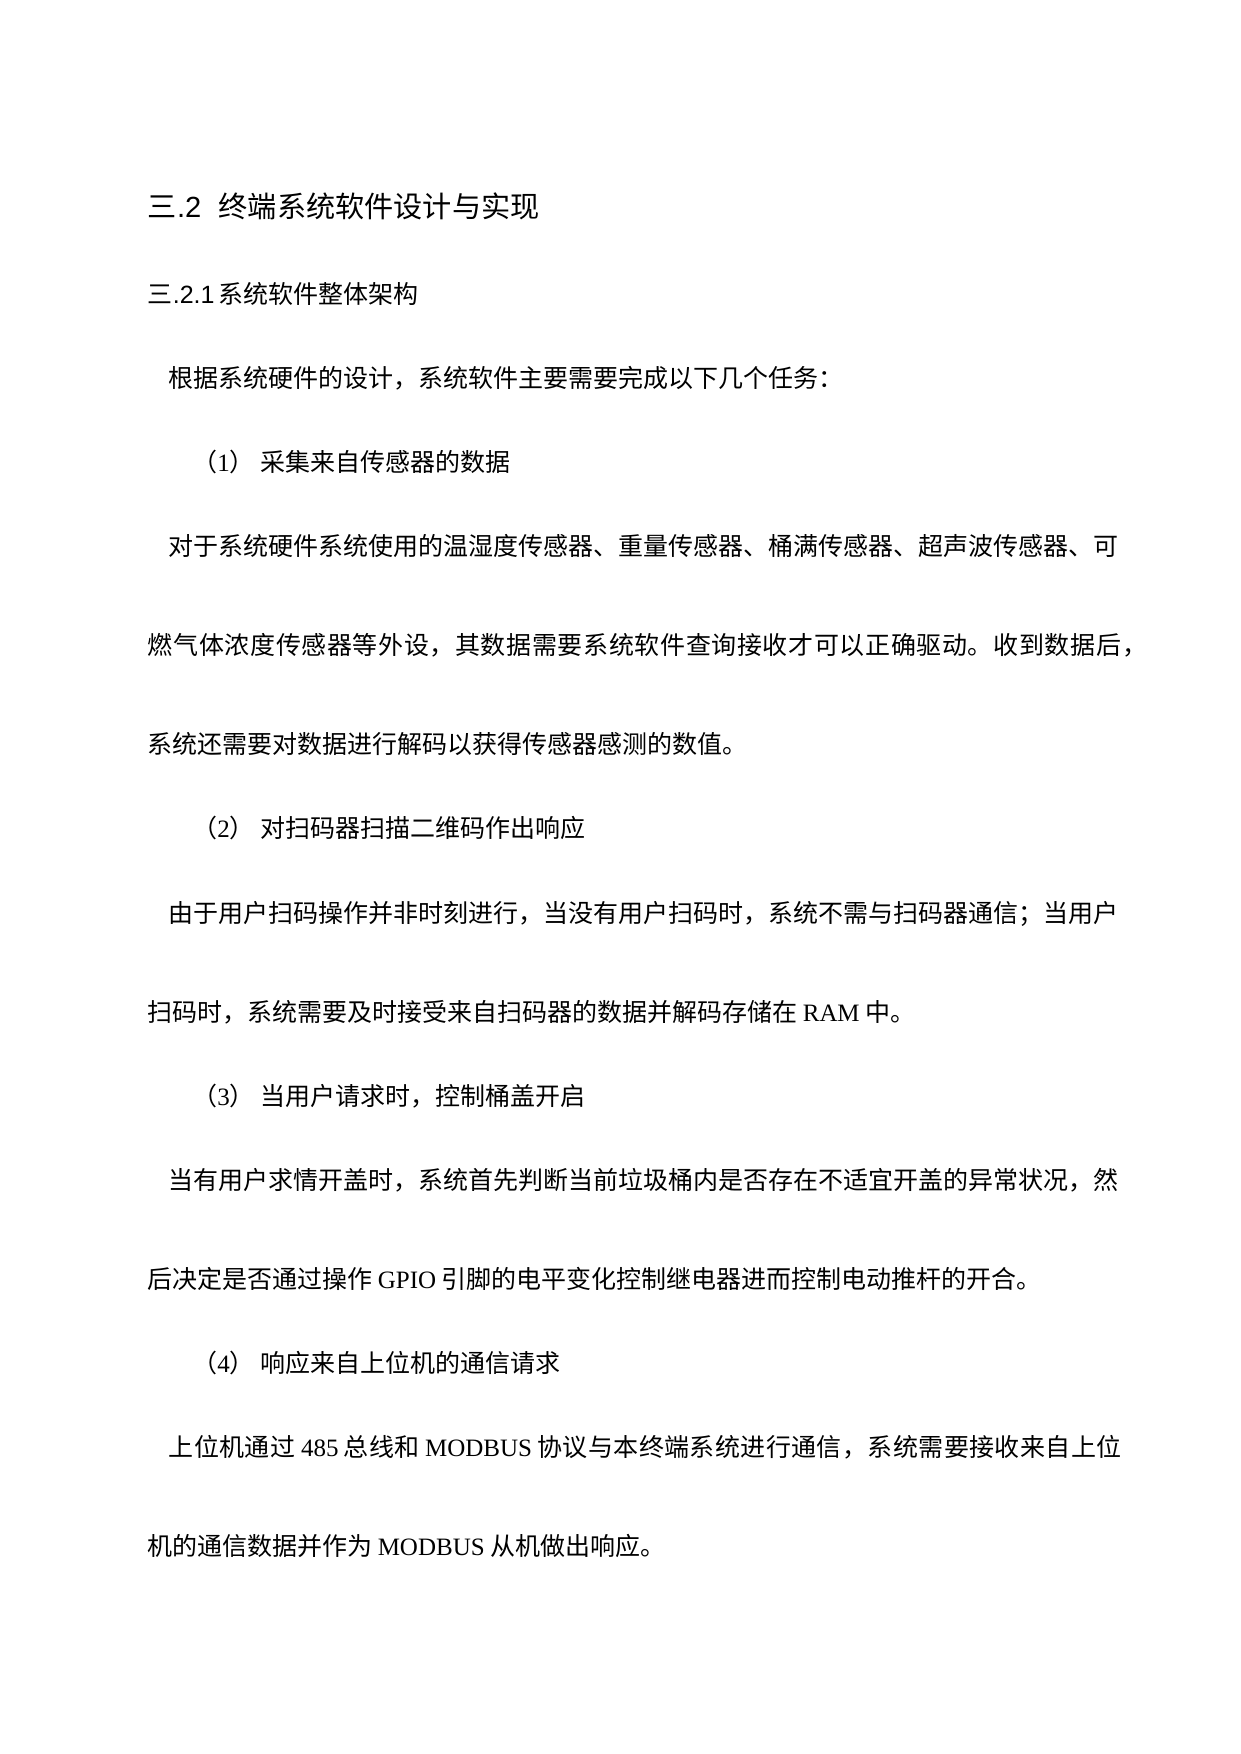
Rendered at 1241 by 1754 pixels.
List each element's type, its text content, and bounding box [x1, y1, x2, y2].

subtitle 响应来自上位机的通信请求 [148, 1329, 1122, 1395]
subtitle 当用户请求时，控制桶盖开启 [148, 1061, 1122, 1127]
subtitle 终端系统软件设计与实现 [148, 172, 1122, 238]
subtitle 对扫码器扫描二维码作出响应 [148, 794, 1122, 860]
subtitle 采集来自传感器的数据 [148, 427, 1122, 493]
subtitle 系统软件整体架构 [148, 259, 1122, 325]
